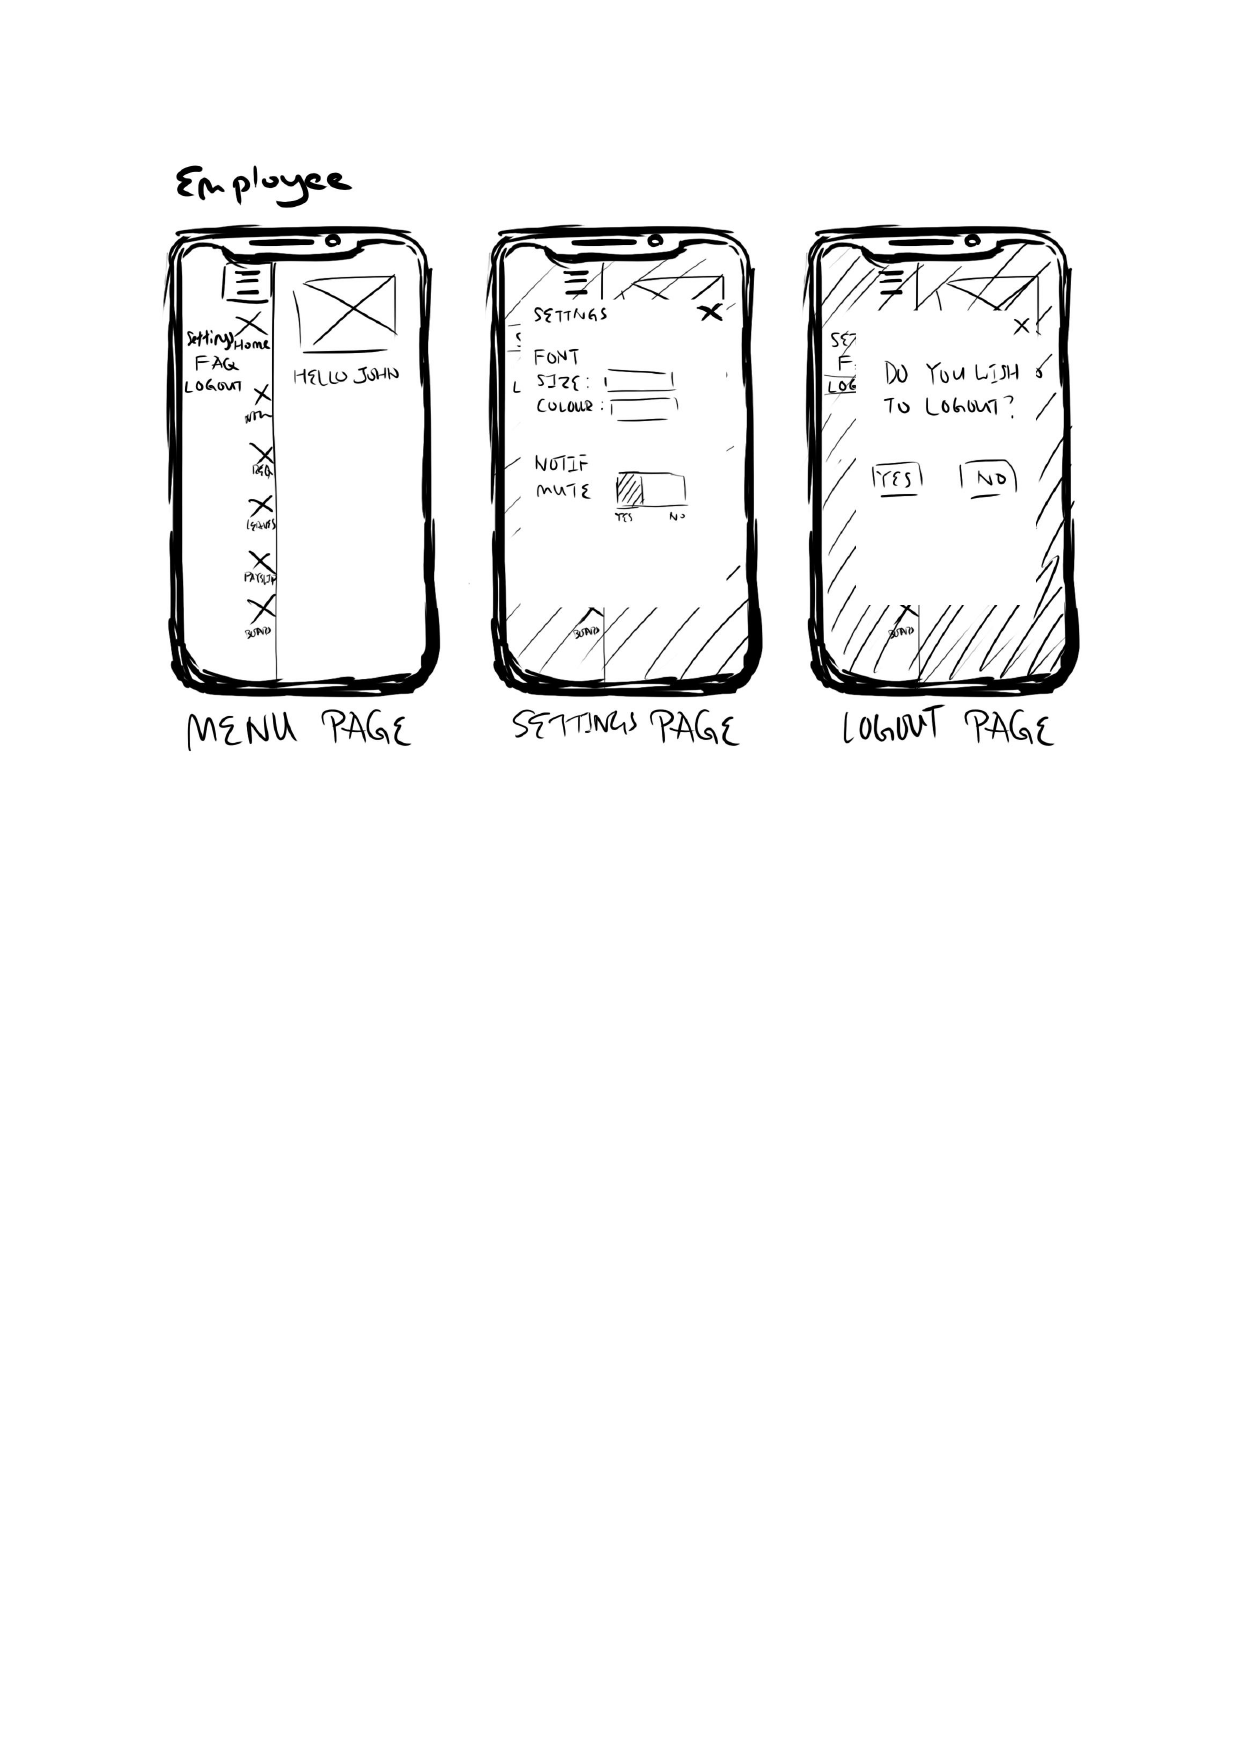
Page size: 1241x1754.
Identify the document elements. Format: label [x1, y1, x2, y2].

picture [150, 150, 1091, 815]
